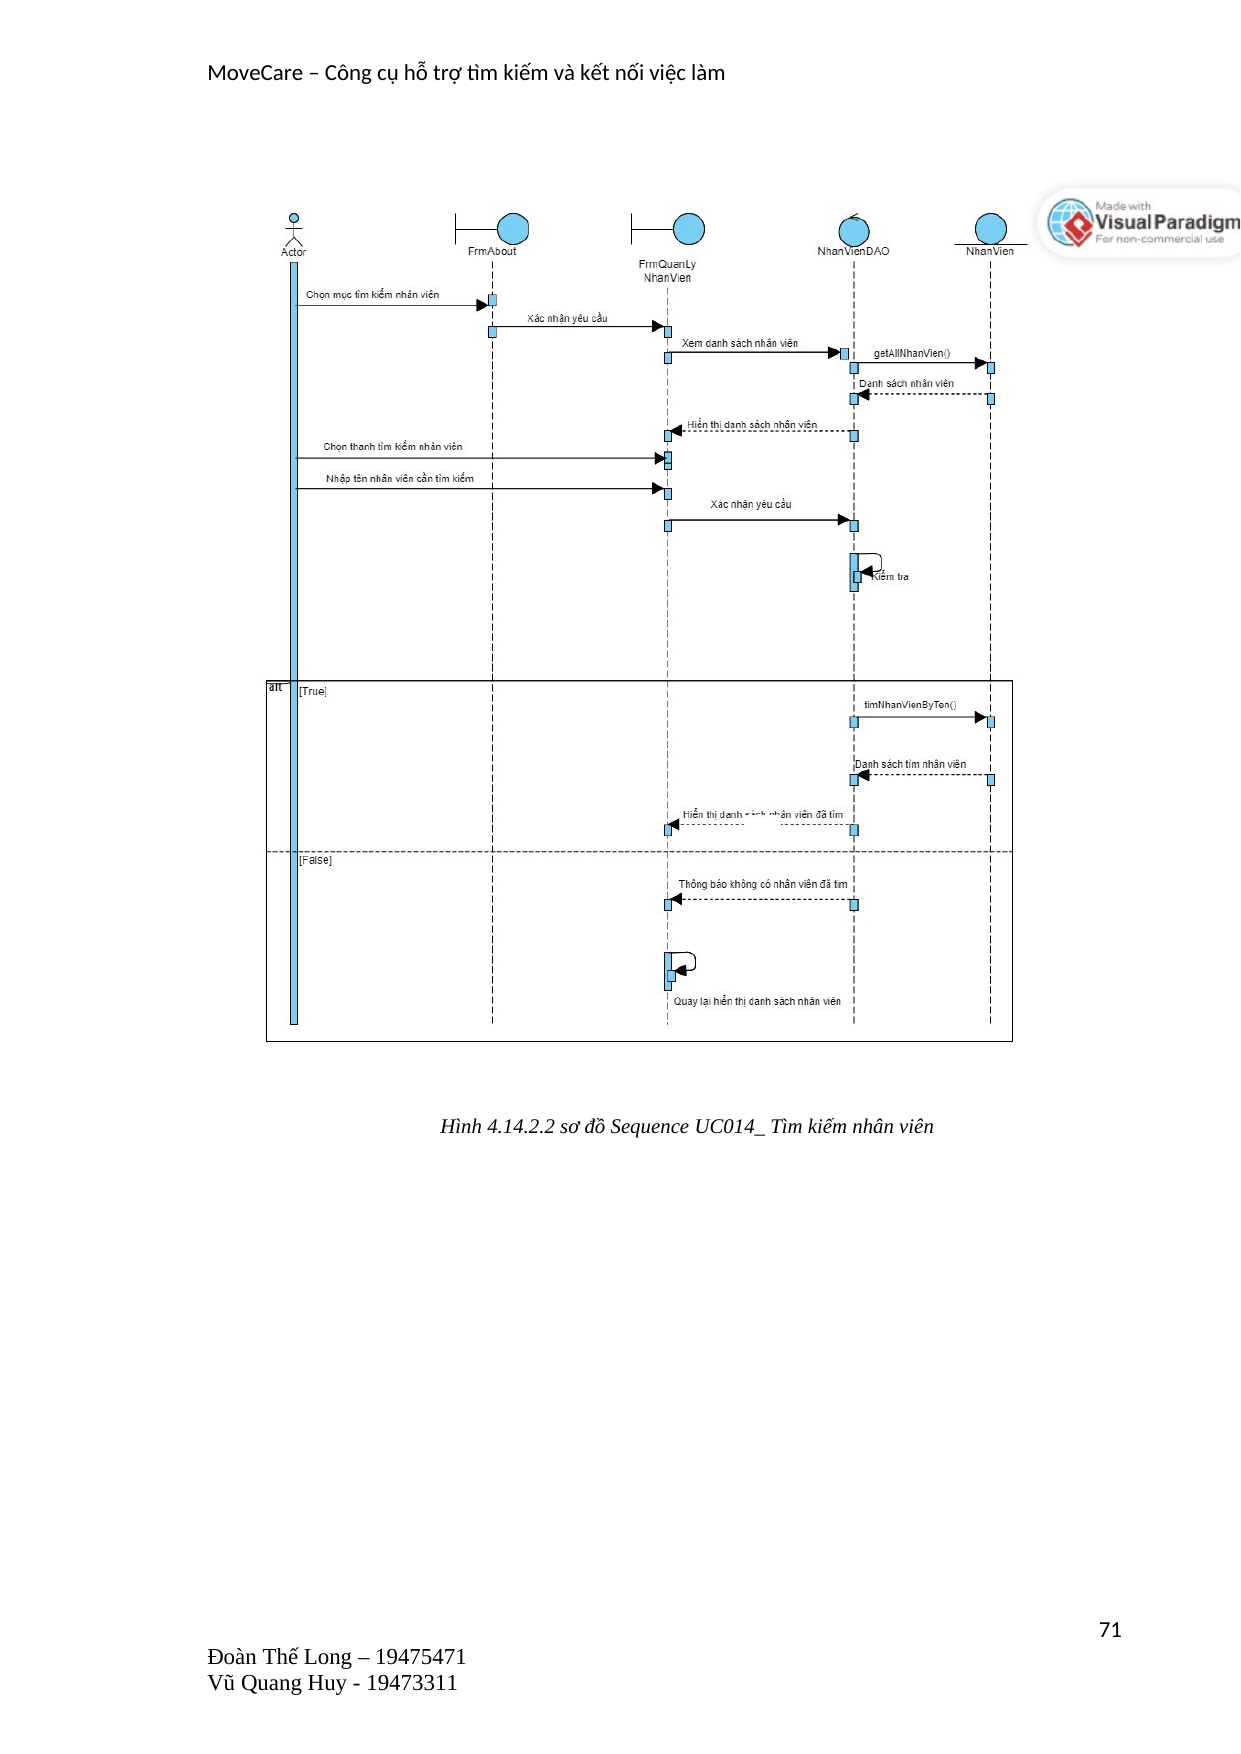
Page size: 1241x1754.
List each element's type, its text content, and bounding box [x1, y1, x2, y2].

text Hình 4.14.2.2 sơ đồ Sequence UC014_ Tìm kiếm nhân viên [254, 1114, 1122, 1138]
picture [197, 177, 1241, 1084]
